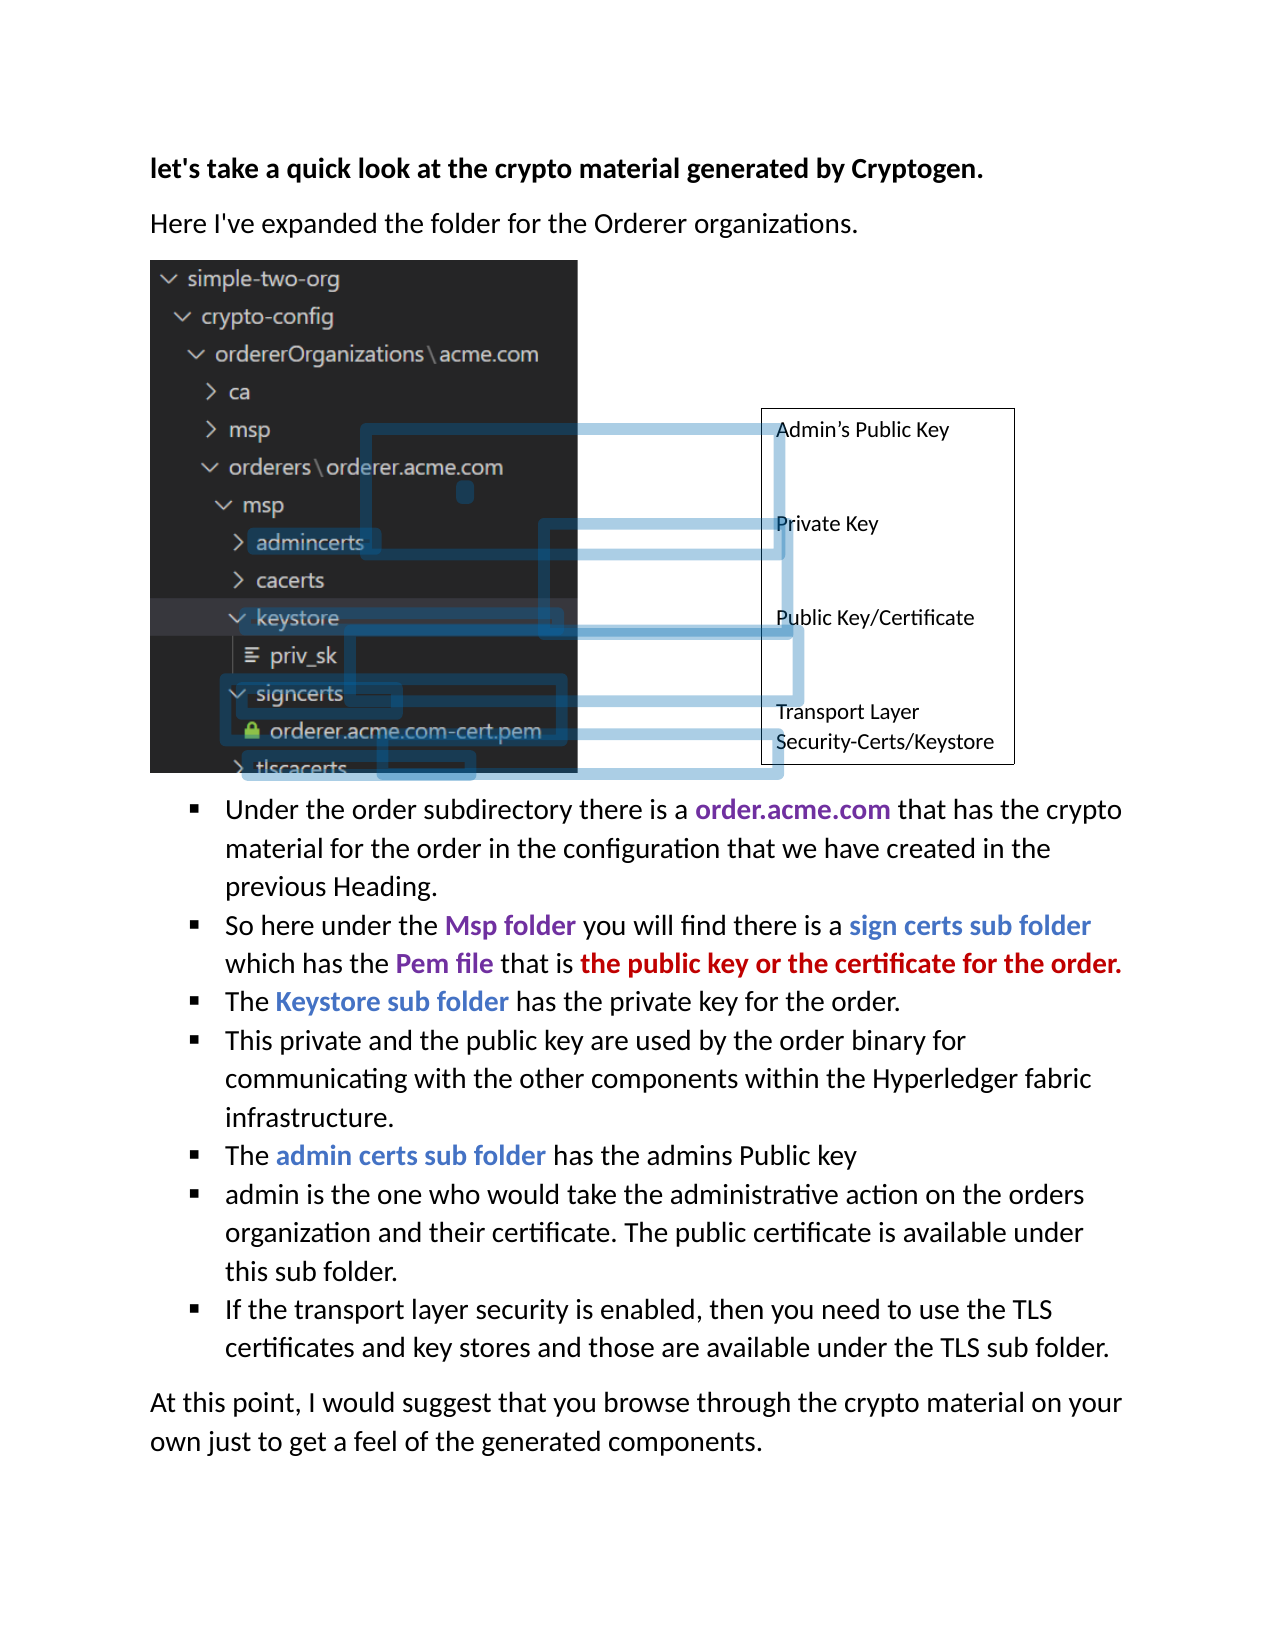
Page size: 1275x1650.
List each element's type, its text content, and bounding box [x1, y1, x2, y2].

text Here I've expanded the folder for the Orderer organizations. [150, 205, 1125, 241]
list The admin certs sub folder has the admins Public key [187, 1137, 1125, 1173]
list This private and the public key are used by the order binary for communicating with the other components within the Hyperledger fabric infrastructure. [187, 1022, 1125, 1134]
list The Keystore sub folder has the private key for the order. [187, 983, 1125, 1019]
text At this point, I would suggest that you browse through the crypto material on your own just to get a feel of the generated components. [150, 1384, 1125, 1459]
list admin is the one who would take the administrative action on the orders organization and their certificate. The public certificate is available under this sub folder. [187, 1176, 1125, 1288]
list If the transport layer security is enabled, then you need to use the TLS certificates and key stores and those are available under the TLS sub folder. [187, 1291, 1125, 1365]
list So here under the Msp folder you will find there is a sign certs sub folder which has the Pem file that is the public key or the certificate for the order. [187, 907, 1125, 981]
list Under the order subdirectory there is a order.acme.com that has the crypto material for the order in the configuration that we have created in the previous Heading. [187, 791, 1125, 904]
picture [150, 260, 578, 773]
text let's take a quick look at the crypto material generated by Cryptogen. [150, 150, 1125, 186]
